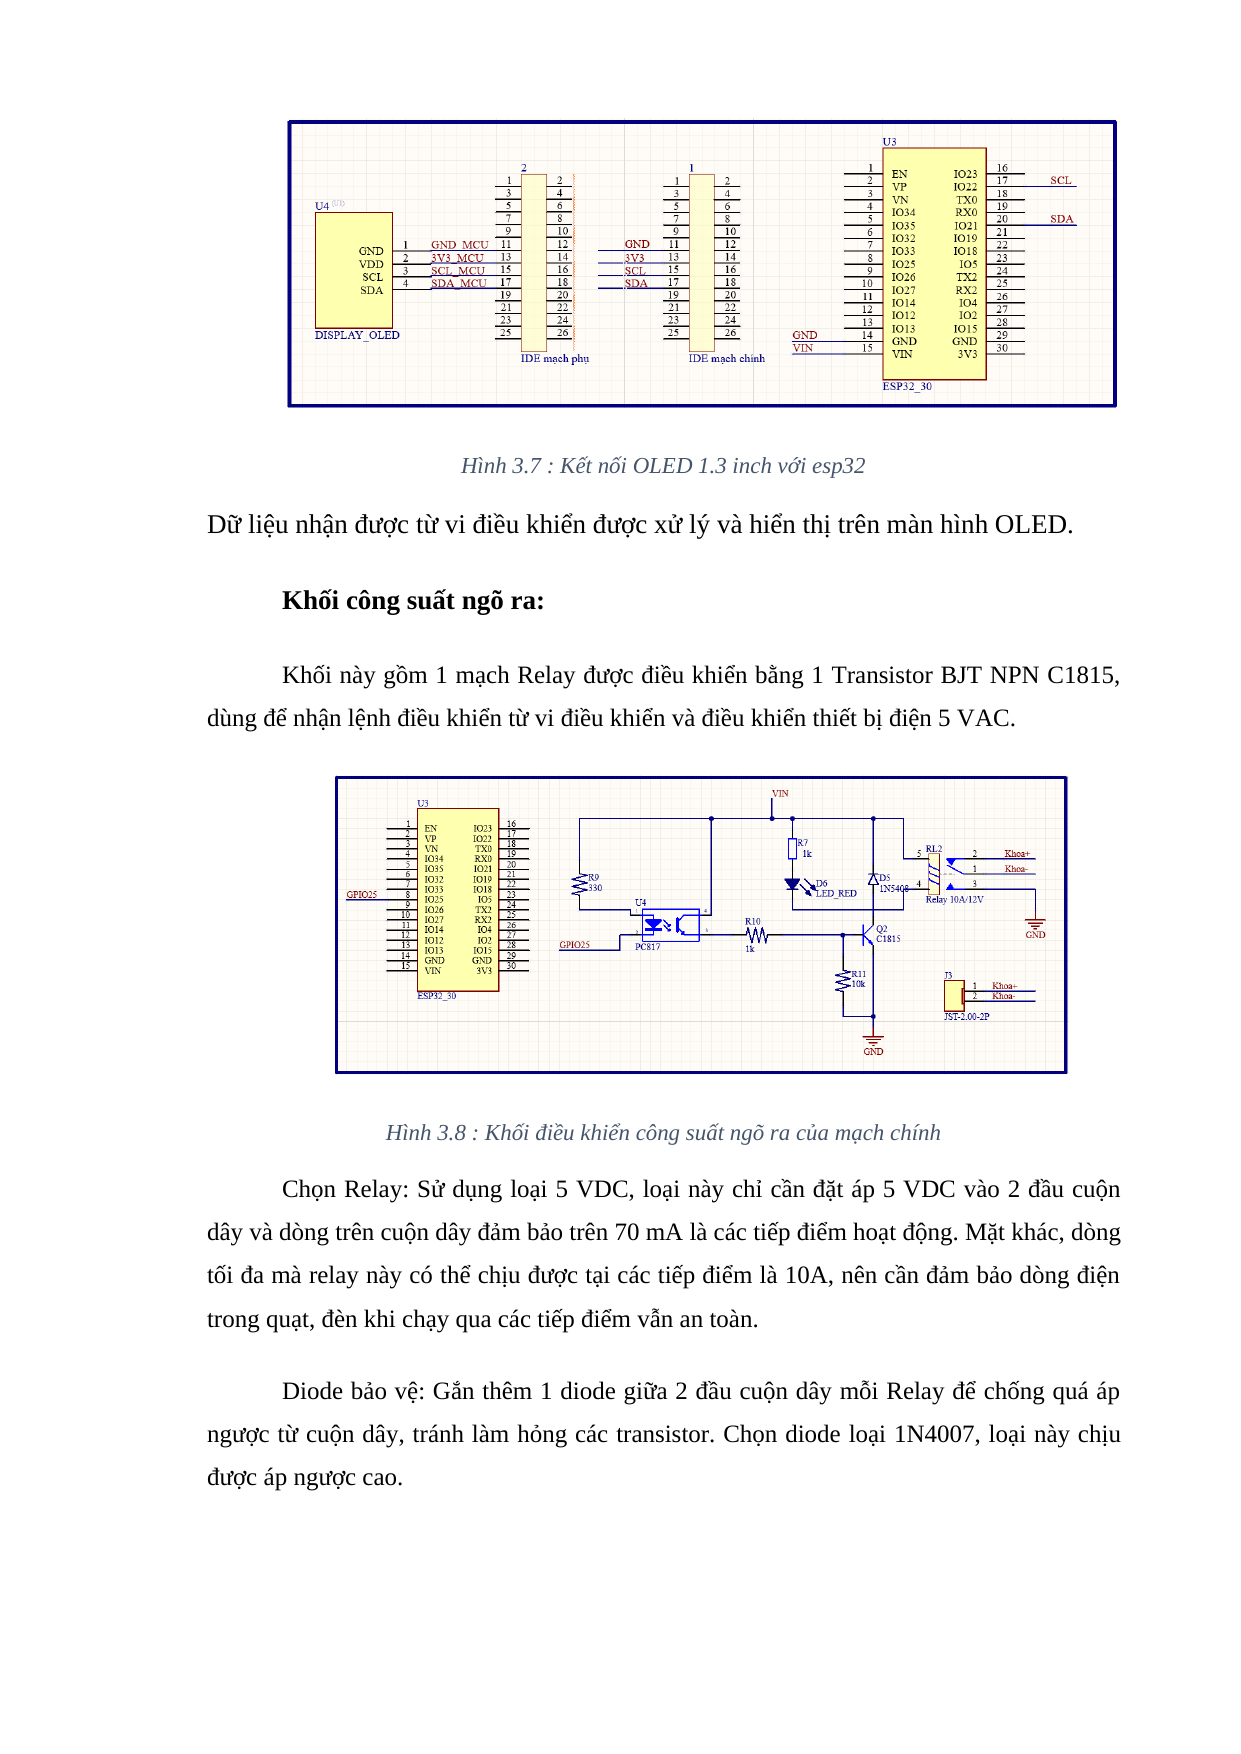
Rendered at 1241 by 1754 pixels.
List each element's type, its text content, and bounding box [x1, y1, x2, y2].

text Hình 3.8 : Khối điều khiển công suất ngõ ra của mạch chính [207, 1119, 1122, 1145]
text Chọn Relay: Sử dụng loại 5 VDC, loại này chỉ cần đặt áp 5 VDC vào 2 đầu cuộn dây và dòng trên cuộn dây đảm bảo trên 70 mA là các tiếp điểm hoạt động. Mặt khác, dòng tối đa mà relay này có thể chịu được tại các tiếp điểm là 10A, nên cần đảm bảo dòng điện trong quạt, đèn khi chạy qua các tiếp điểm vẫn an toàn. [207, 1174, 1122, 1332]
text Khối này gồm 1 mạch Relay được điều khiển bằng 1 Transistor BJT NPN C1815, dùng để nhận lệnh điều khiển từ vi điều khiển và điều khiển thiết bị điện 5 VAC. [207, 660, 1122, 732]
text Diode bảo vệ: Gắn thêm 1 diode giữa 2 đầu cuộn dây mỗi Relay để chống quá áp ngược từ cuộn dây, tránh làm hỏng các transistor. Chọn diode loại 1N4007, loại này chịu được áp ngược cao. [207, 1376, 1122, 1491]
text Dữ liệu nhận được từ vi điều khiển được xử lý và hiển thị trên màn hình OLED. [207, 508, 1122, 539]
text Hình 3.7 : Kết nối OLED 1.3 inch với esp32 [207, 453, 1122, 479]
text Khối công suất ngõ ra: [207, 584, 1122, 615]
picture [335, 775, 1069, 1075]
picture [286, 118, 1118, 408]
